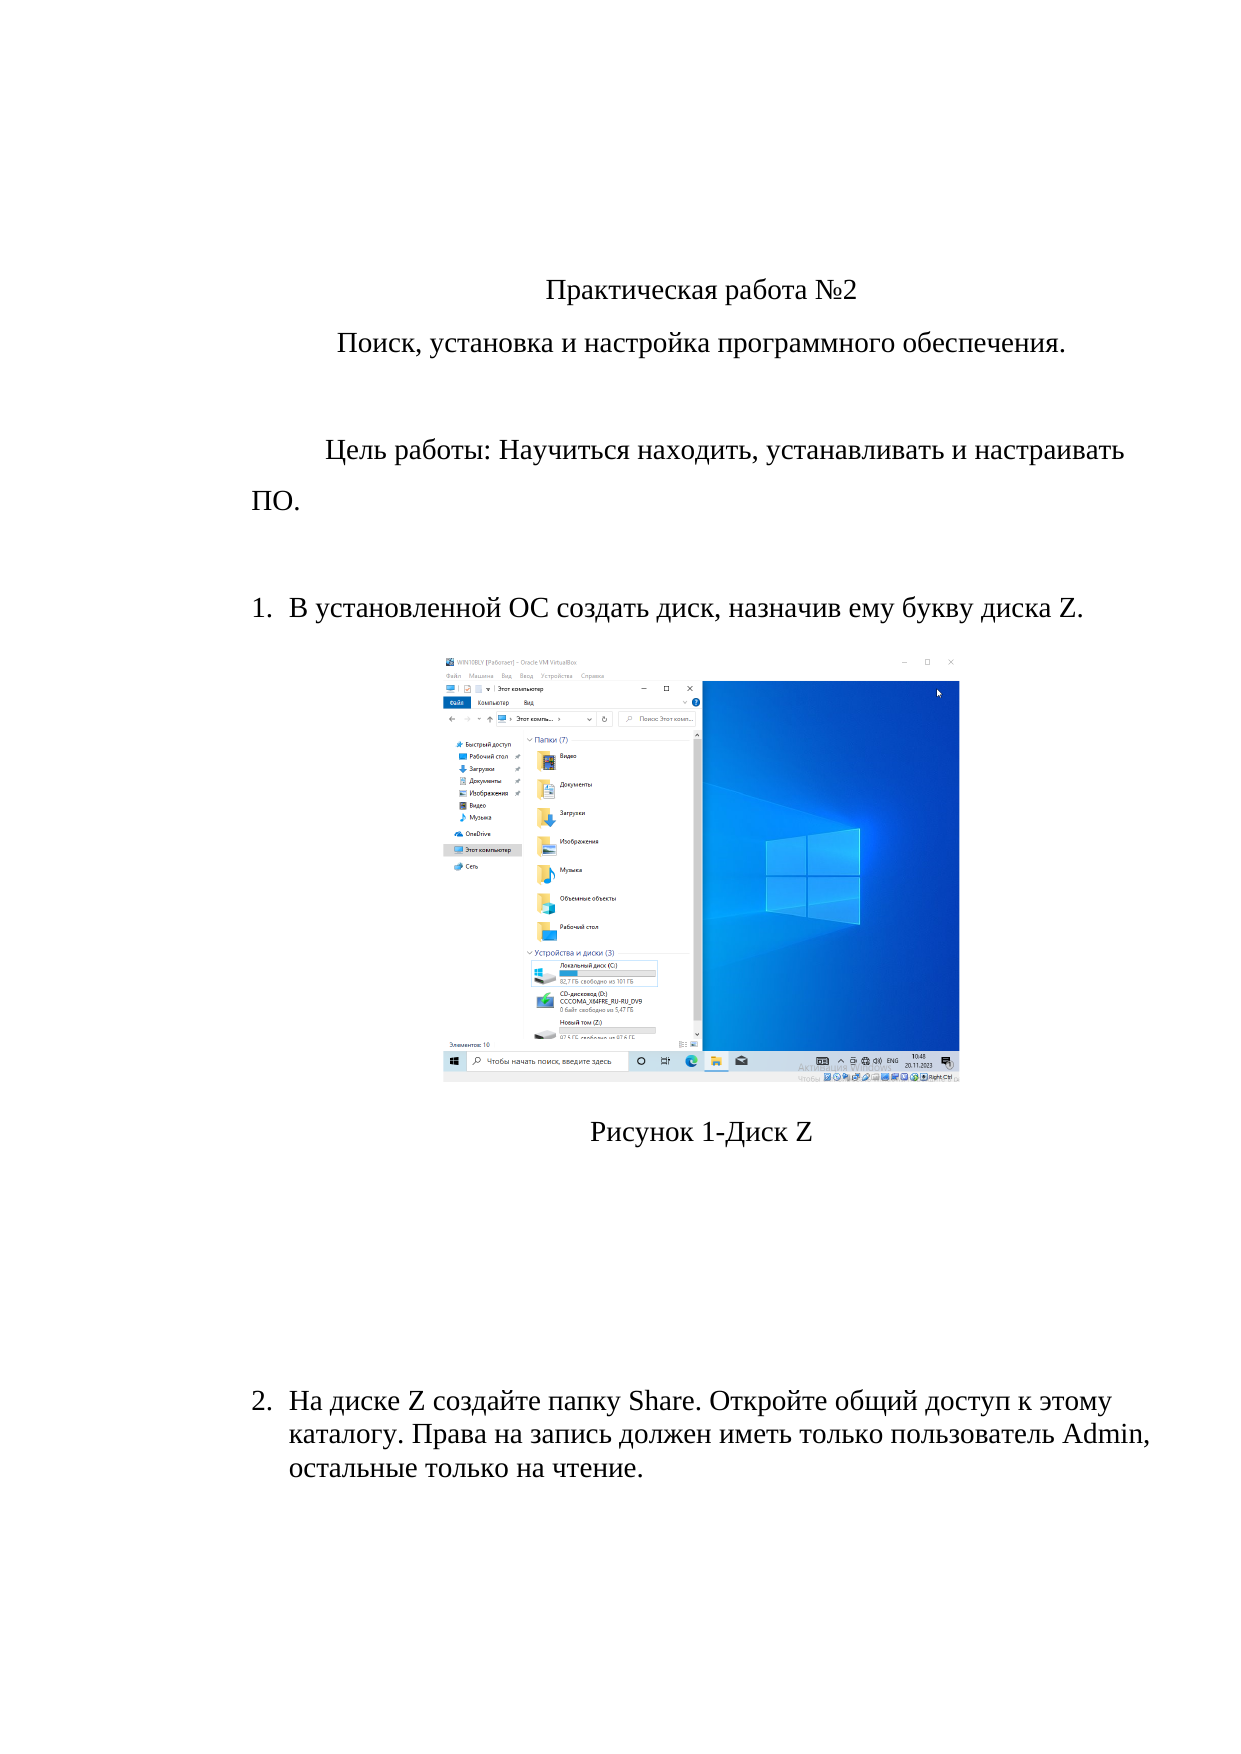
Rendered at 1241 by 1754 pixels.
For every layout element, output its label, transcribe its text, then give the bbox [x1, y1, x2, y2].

list В установленной ОС создать диск, назначив ему букву диска Z. [251, 590, 1152, 623]
list Рисунок 1-Диск Z [251, 1114, 1152, 1148]
text Поиск, установка и настройка программного обеспечения. [251, 326, 1152, 359]
list На диске Z создайте папку Share. Откройте общий доступ к этому каталогу. Права на запись должен иметь только пользователь Admin, остальные только на чтение. [251, 1383, 1152, 1483]
subtitle Практическая работа №2 [251, 272, 1152, 306]
text Цель работы: Научиться находить, устанавливать и настраивать ПО. [251, 432, 1152, 516]
picture [443, 656, 960, 1082]
